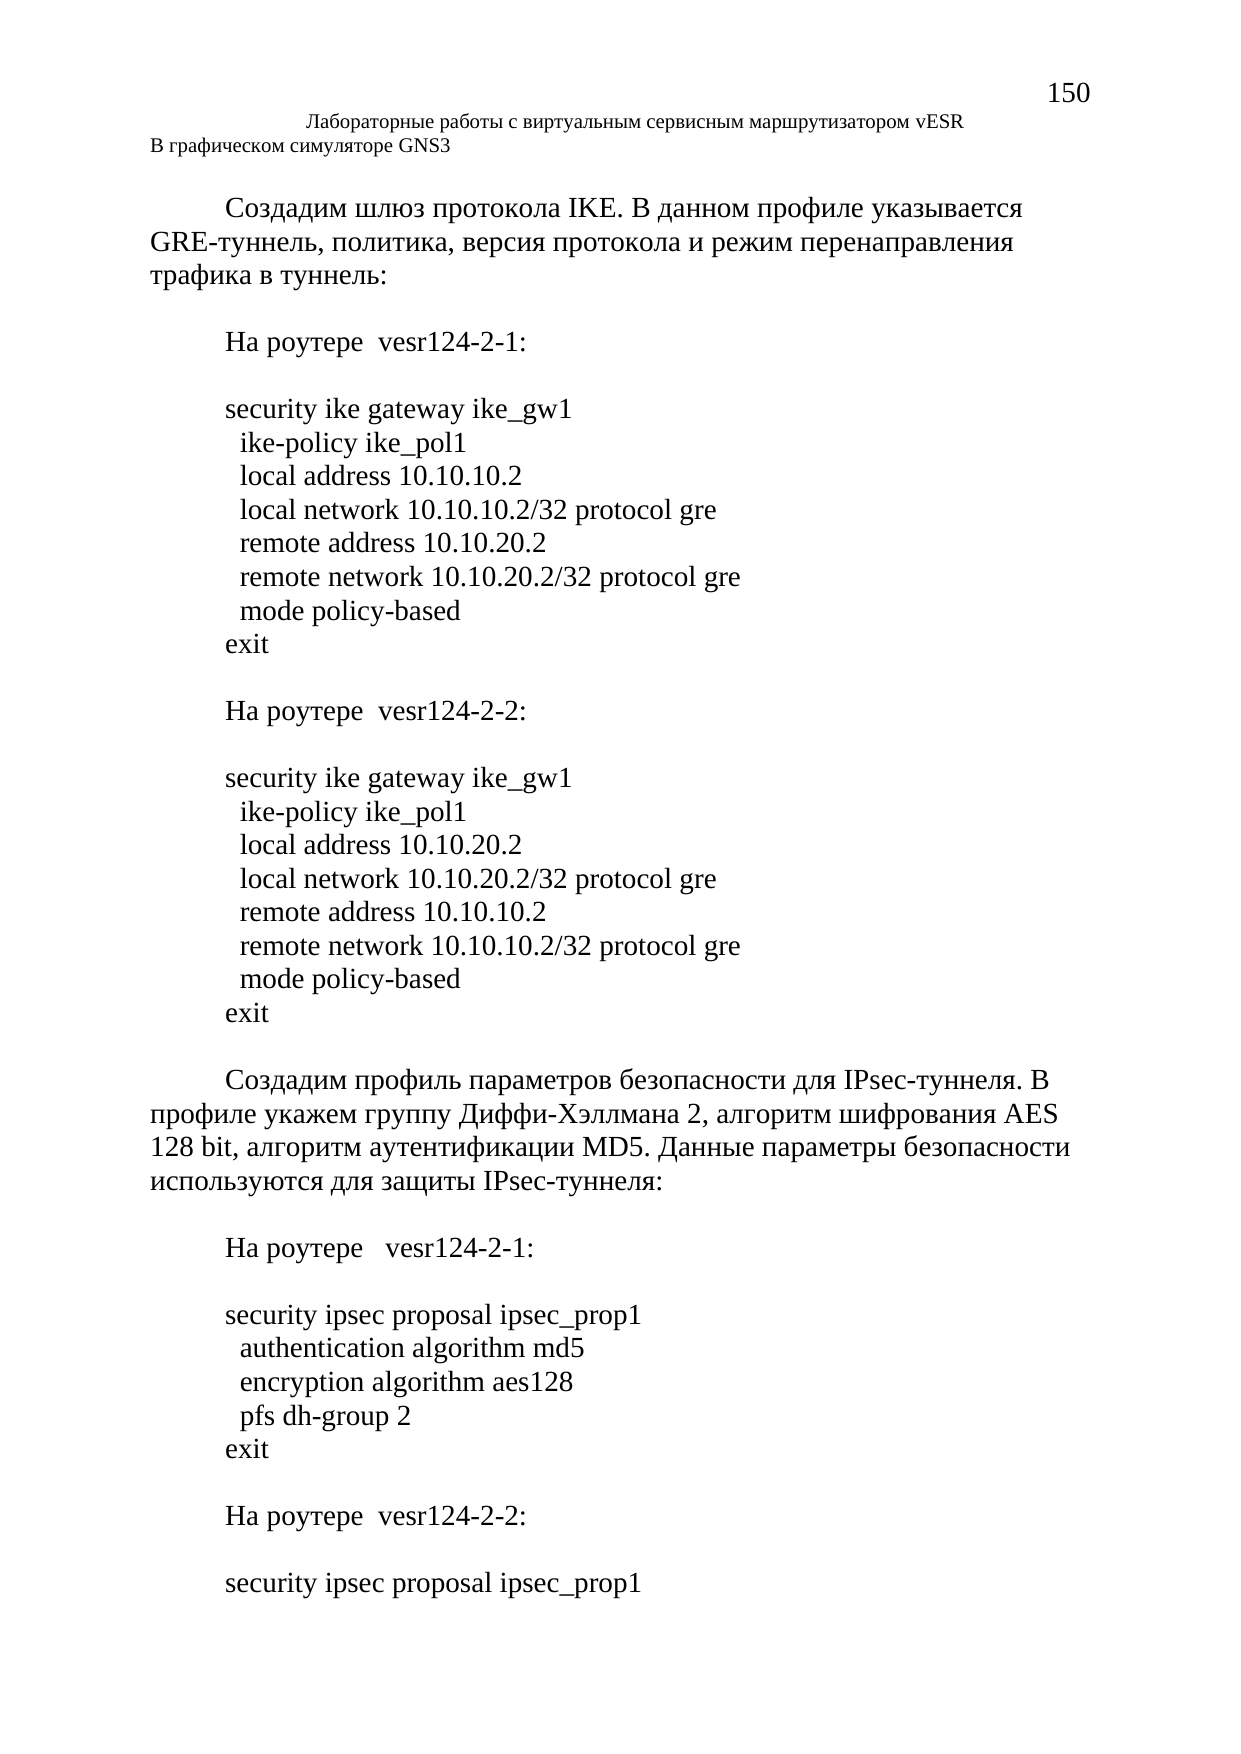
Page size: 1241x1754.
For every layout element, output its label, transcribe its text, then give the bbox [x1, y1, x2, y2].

text authentication algorithm md5 [150, 1331, 1090, 1364]
text exit [150, 1431, 1090, 1465]
text encryption algorithm aes128 [150, 1364, 1090, 1398]
text security ike gateway ike_gw1 [150, 391, 1090, 425]
text На роутере vesr124-2-1: [150, 1230, 1090, 1263]
text pfs dh-group 2 [150, 1398, 1090, 1431]
text mode policy-based [150, 962, 1090, 995]
text exit [150, 626, 1090, 660]
text На роутере vesr124-2-1: [150, 324, 1090, 358]
text remote address 10.10.10.2 [150, 894, 1090, 928]
text security ike gateway ike_gw1 [150, 760, 1090, 794]
text local address 10.10.10.2 [150, 458, 1090, 492]
text Создадим шлюз протокола IKE. В данном профиле указывается GRE-туннель, политика, версия протокола и режим перенаправления трафика в туннель: [150, 190, 1090, 291]
text ike-policy ike_pol1 [150, 425, 1090, 458]
text remote network 10.10.10.2/32 protocol gre [150, 928, 1090, 962]
text На роутере vesr124-2-2: [150, 693, 1090, 727]
text local network 10.10.20.2/32 protocol gre [150, 861, 1090, 894]
text На роутере vesr124-2-2: [150, 1498, 1090, 1532]
text local network 10.10.10.2/32 protocol gre [150, 492, 1090, 526]
text exit [150, 995, 1090, 1029]
text ike-policy ike_pol1 [150, 794, 1090, 827]
text security ipsec proposal ipsec_prop1 [150, 1565, 1090, 1599]
text mode policy-based [150, 593, 1090, 626]
text remote network 10.10.20.2/32 protocol gre [150, 559, 1090, 593]
text local address 10.10.20.2 [150, 827, 1090, 861]
text remote address 10.10.20.2 [150, 526, 1090, 559]
text security ipsec proposal ipsec_prop1 [150, 1297, 1090, 1331]
text Создадим профиль параметров безопасности для IPsec-туннеля. В профиле укажем группу Диффи-Хэллмана 2, алгоритм шифрования AES 128 bit, алгоритм аутентификации MD5. Данные параметры безопасности используются для защиты IPsec-туннеля: [150, 1062, 1090, 1196]
